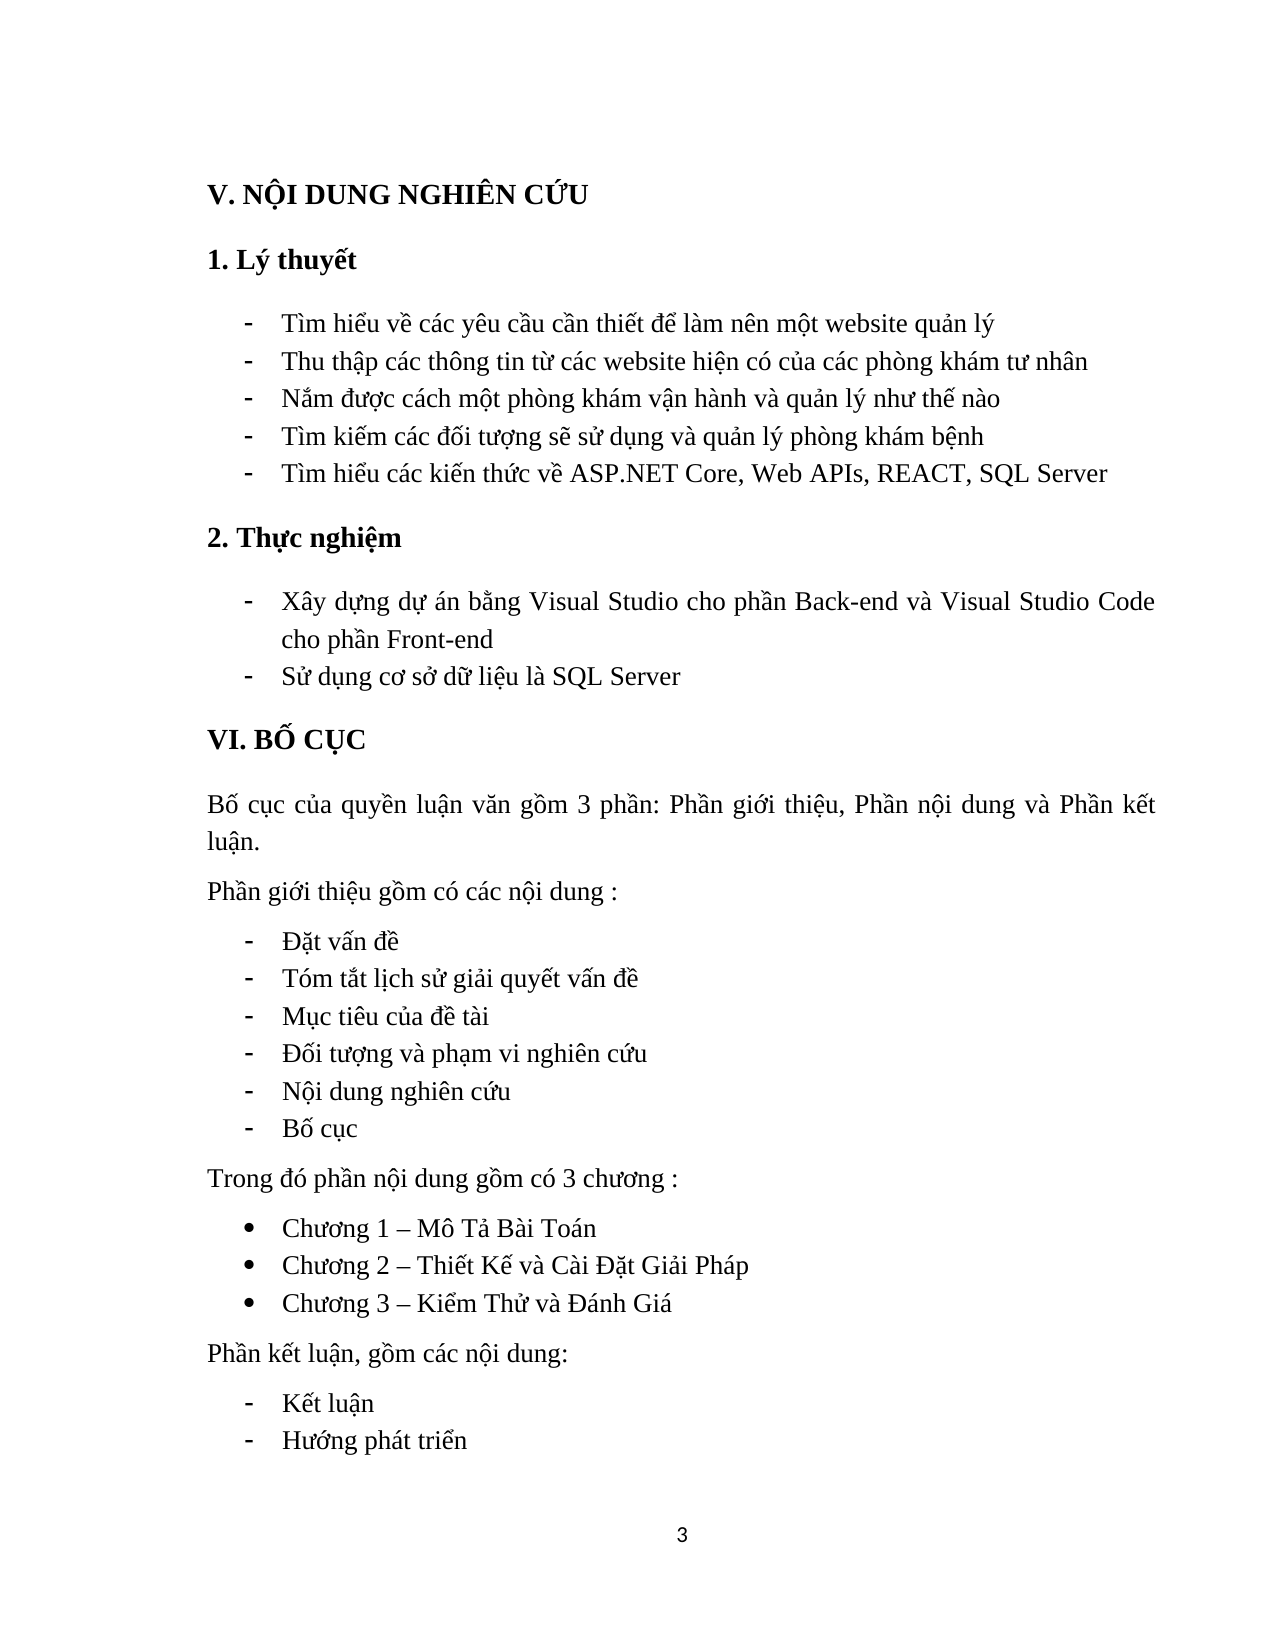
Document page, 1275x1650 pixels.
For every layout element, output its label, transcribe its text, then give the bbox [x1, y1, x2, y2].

list Thu thập các thông tin từ các website hiện có của các phòng khám tư nhân [244, 345, 1157, 376]
list Hướng phát triển [244, 1424, 1157, 1455]
subtitle VI. BỐ CỤC [207, 722, 1157, 756]
list Nội dung nghiên cứu [244, 1074, 1157, 1106]
list Đối tượng và phạm vi nghiên cứu [244, 1037, 1157, 1068]
list Tìm hiểu các kiến thức về ASP.NET Core, Web APIs, REACT, SQL Server [244, 458, 1157, 489]
list Chương 1 – Mô Tả Bài Toán [244, 1212, 1157, 1243]
text Bố cục của quyền luận văn gồm 3 phần: Phần giới thiệu, Phần nội dung và Phần kết luận. [207, 788, 1157, 856]
list Xây dựng dự án bằng Visual Studio cho phần Back-end và Visual Studio Code cho phần Front-end [244, 585, 1157, 654]
list Mục tiêu của đề tài [244, 999, 1157, 1031]
subtitle 1. Lý thuyết [207, 242, 1157, 276]
text Trong đó phần nội dung gồm có 3 chương : [207, 1162, 1157, 1193]
subtitle 2. Thực nghiệm [207, 520, 1157, 554]
text Phần kết luận, gồm các nội dung: [207, 1337, 1157, 1368]
list Sử dụng cơ sở dữ liệu là SQL Server [244, 660, 1157, 691]
list Đặt vấn đề [244, 924, 1157, 956]
list Chương 3 – Kiểm Thử và Đánh Giá [244, 1287, 1157, 1318]
text Phần giới thiệu gồm có các nội dung : [207, 875, 1157, 906]
list Tìm kiếm các đối tượng sẽ sử dụng và quản lý phòng khám bệnh [244, 420, 1157, 451]
list Nắm được cách một phòng khám vận hành và quản lý như thế nào [244, 383, 1157, 414]
list Chương 2 – Thiết Kế và Cài Đặt Giải Pháp [244, 1249, 1157, 1281]
subtitle V. NỘI DUNG NGHIÊN CỨU [207, 177, 1157, 211]
list Bố cục [244, 1112, 1157, 1143]
list Tóm tắt lịch sử giải quyết vấn đề [244, 962, 1157, 993]
list Tìm hiểu về các yêu cầu cần thiết để làm nên một website quản lý [244, 308, 1157, 339]
list Kết luận [244, 1387, 1157, 1418]
